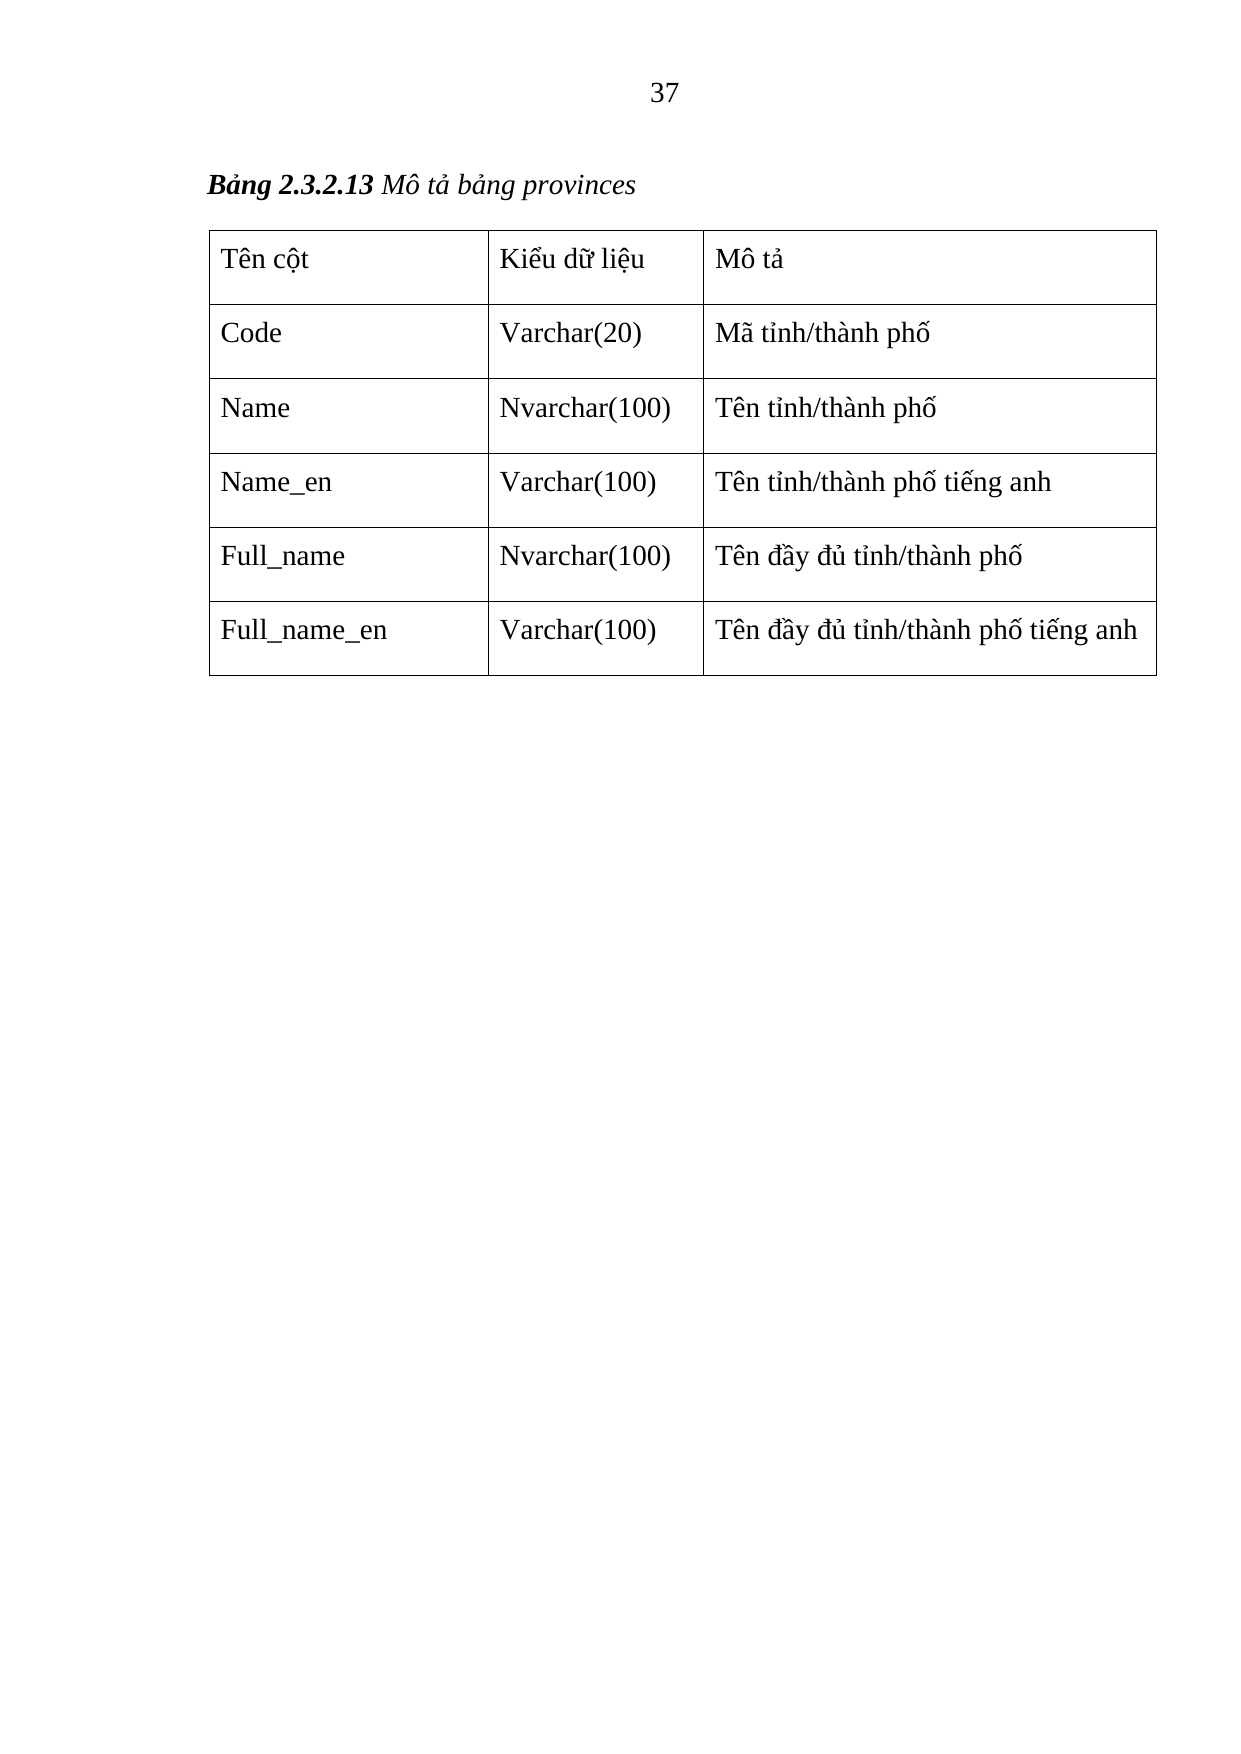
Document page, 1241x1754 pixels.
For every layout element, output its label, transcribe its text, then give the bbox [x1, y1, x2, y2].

table_cell Mã tỉnh/thành phố [704, 305, 1156, 378]
table_cell Varchar(100) [489, 454, 703, 527]
table_cell Varchar(100) [489, 602, 703, 675]
table_cell Nvarchar(100) [489, 379, 703, 452]
table_cell Tên đầy đủ tỉnh/thành phố [704, 528, 1156, 601]
table_cell Nvarchar(100) [489, 528, 703, 601]
table_cell Full_name [210, 528, 488, 601]
table_cell Tên tỉnh/thành phố tiếng anh [704, 454, 1156, 527]
table_cell Name_en [210, 454, 488, 527]
table_cell Full_name_en [210, 602, 488, 675]
table_header Mô tả [704, 231, 1156, 304]
table_header Tên cột [210, 231, 488, 304]
table_cell Tên đầy đủ tỉnh/thành phố tiếng anh [704, 602, 1156, 675]
table_header Kiểu dữ liệu [489, 231, 703, 304]
table_cell Code [210, 305, 488, 378]
table_cell Varchar(20) [489, 305, 703, 378]
table_cell Tên tỉnh/thành phố [704, 379, 1156, 452]
text Bảng 2.3.2.13 Mô tả bảng provinces [207, 167, 1122, 201]
table_cell Name [210, 379, 488, 452]
